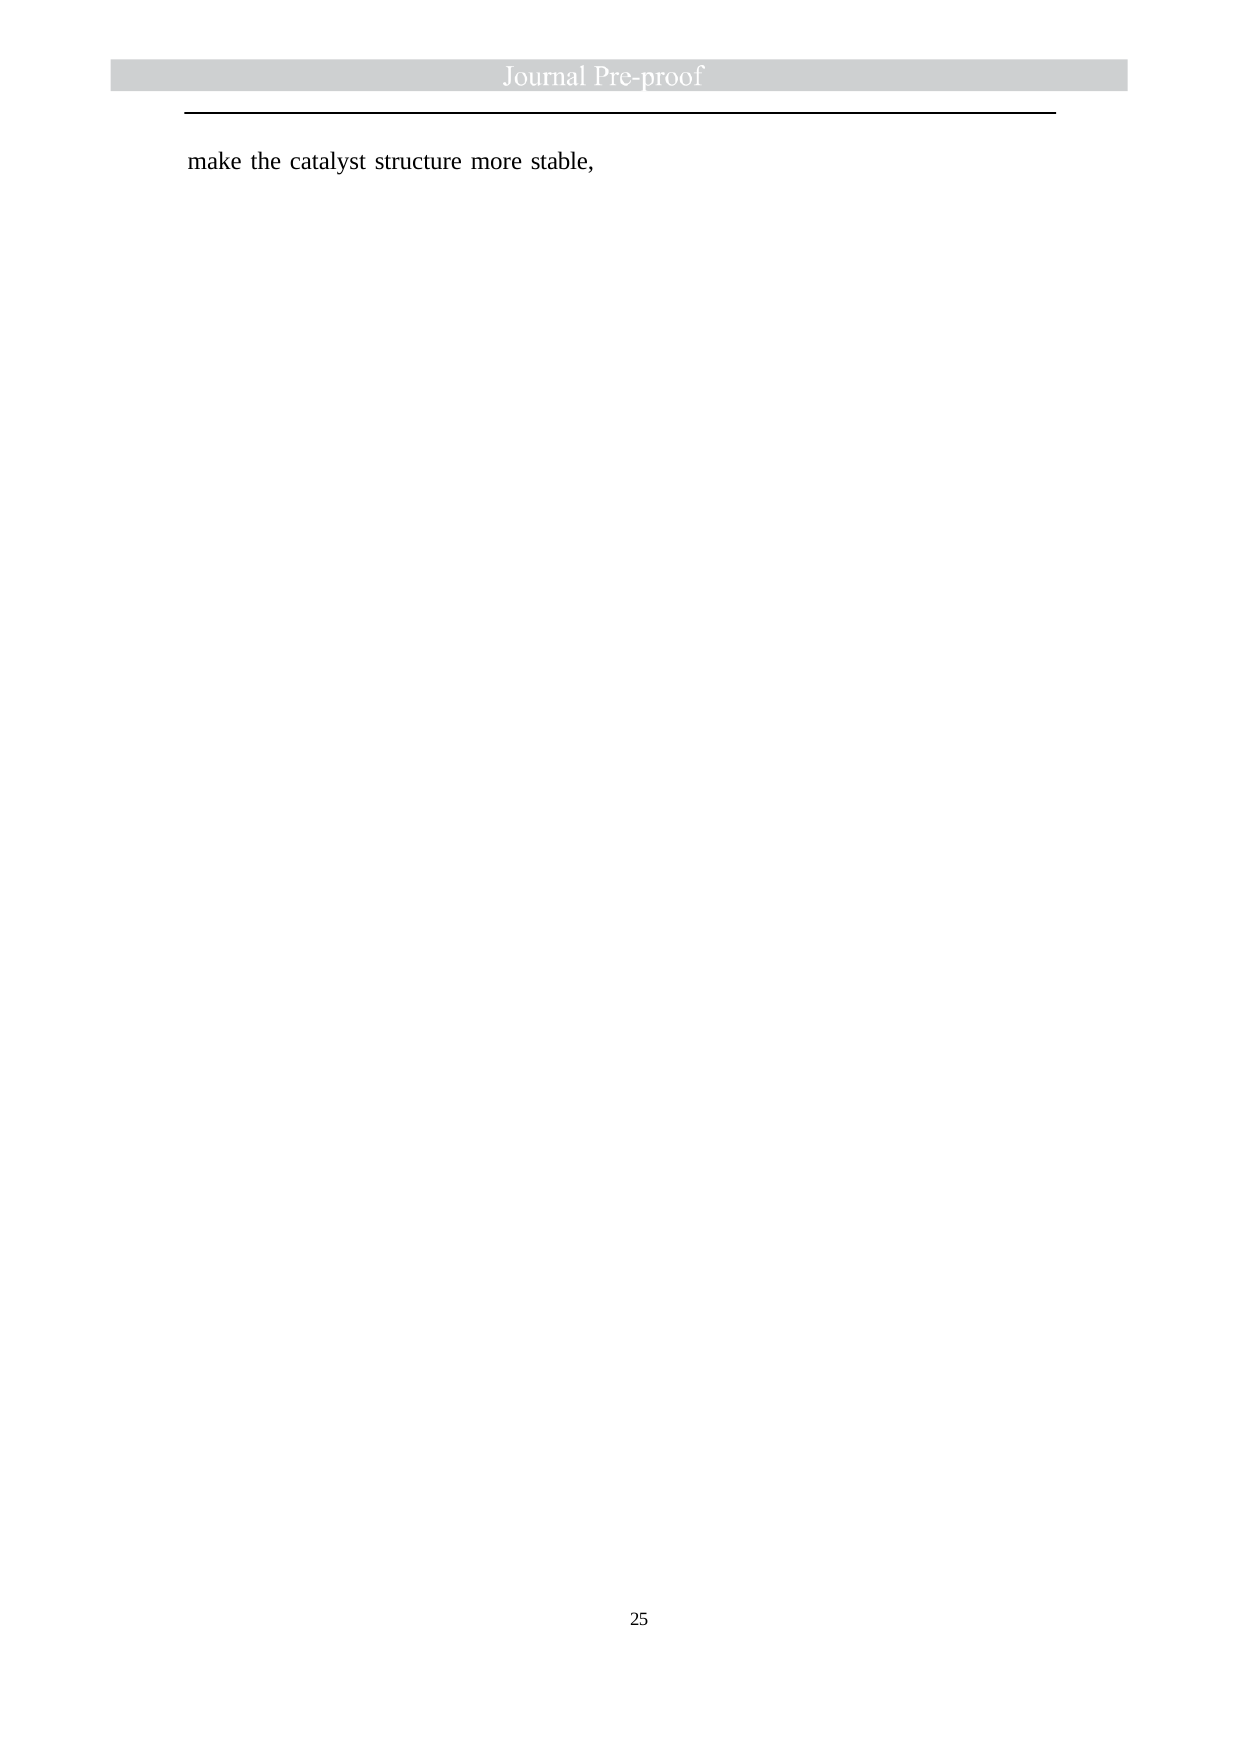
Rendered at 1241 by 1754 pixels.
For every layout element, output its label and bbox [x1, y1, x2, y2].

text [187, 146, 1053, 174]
picture [503, 65, 705, 91]
